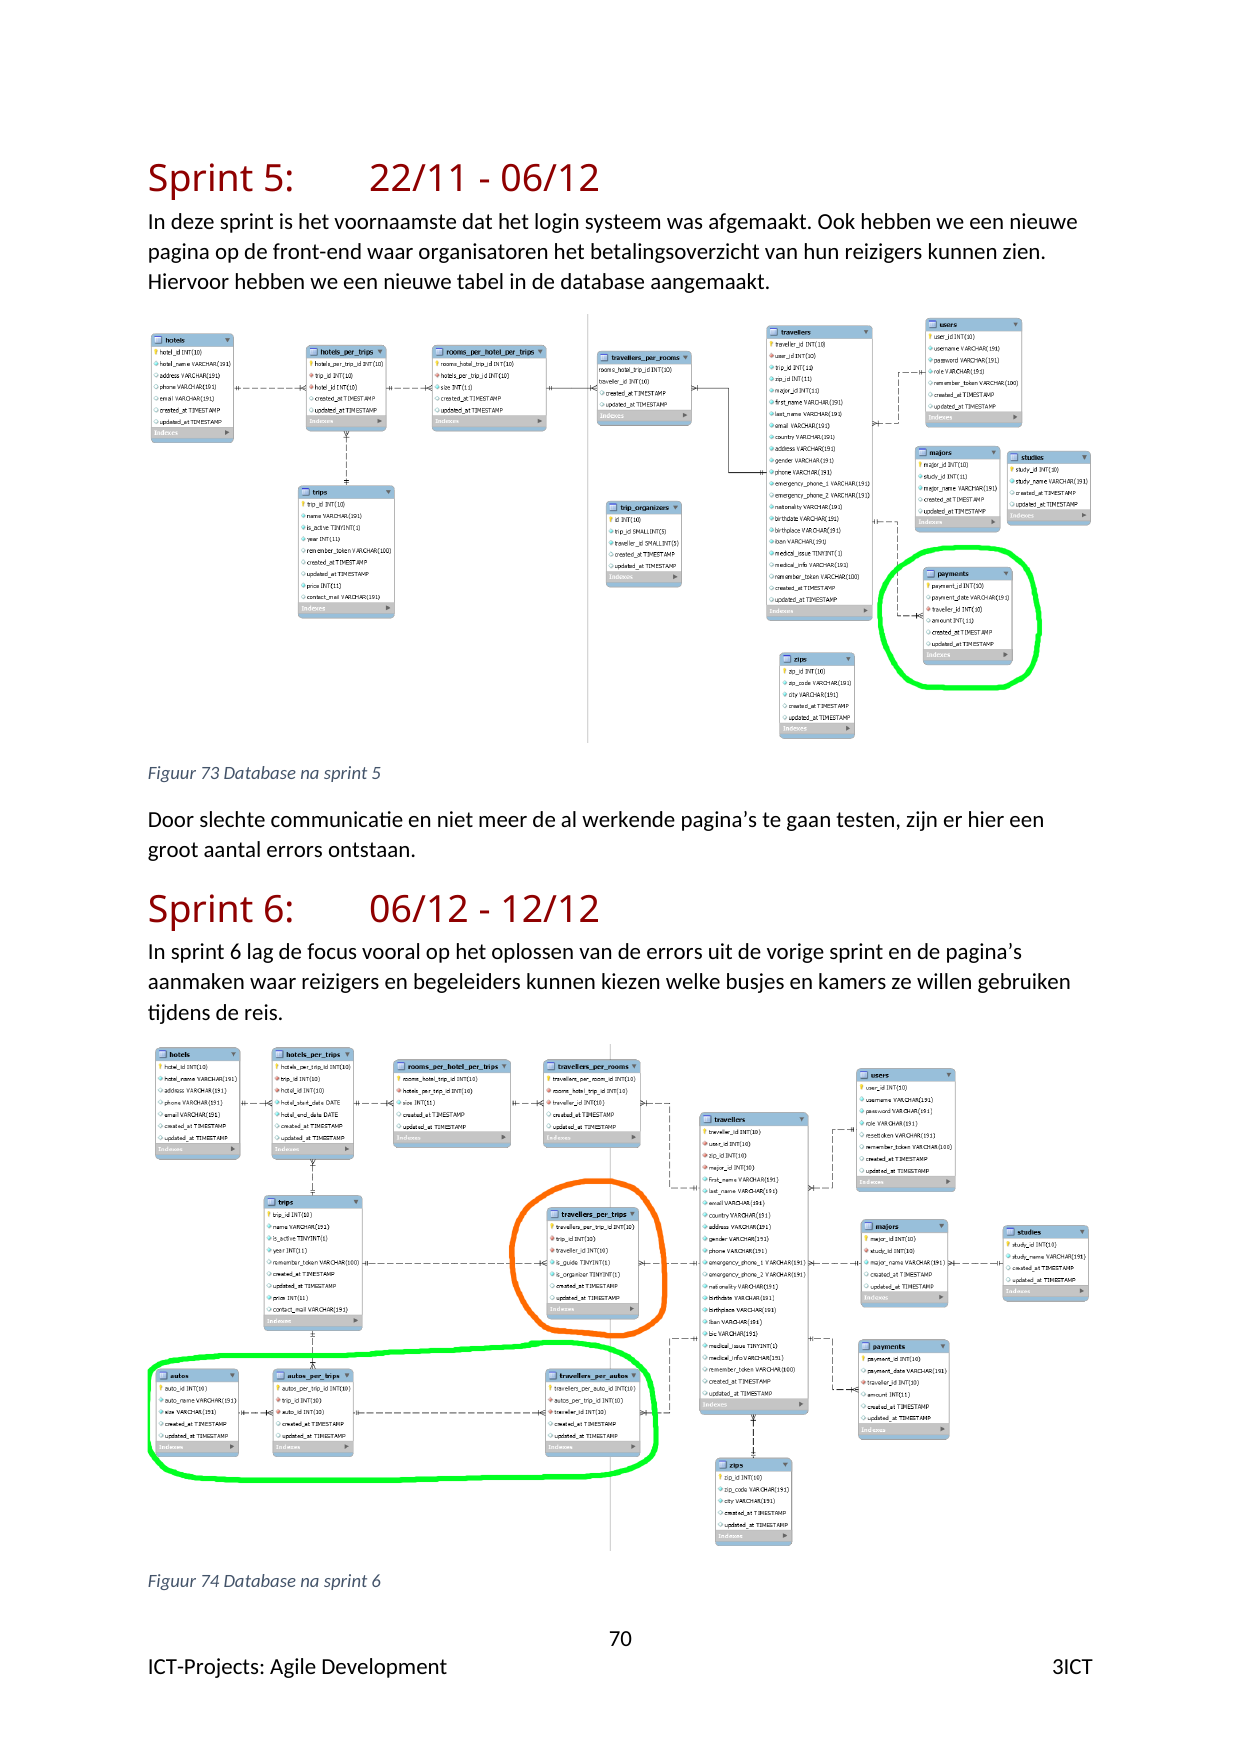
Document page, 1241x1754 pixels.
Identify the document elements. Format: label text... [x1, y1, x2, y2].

text In sprint 6 lag de focus vooral op het oplossen van de errors uit de vorige sprint en de pagina’s aanmaken waar reizigers en begeleiders kunnen kiezen welke busjes en kamers ze willen gebruiken tijdens de reis. [148, 937, 1093, 1026]
picture [147, 1044, 1093, 1551]
picture [147, 314, 1093, 743]
text Door slechte communicatie en niet meer de al werkende pagina’s te gaan testen, zijn er hier een groot aantal errors ontstaan. [148, 805, 1093, 863]
subtitle Sprint 5: 22/11 - 06/12 [148, 152, 1093, 203]
subtitle Sprint 6: 06/12 - 12/12 [148, 882, 1093, 933]
text Figuur 74 Database na sprint 6 [148, 1569, 1093, 1592]
text In deze sprint is het voornaamste dat het login systeem was afgemaakt. Ook hebben we een nieuwe pagina op de front-end waar organisatoren het betalingsoverzicht van hun reizigers kunnen zien. Hiervoor hebben we een nieuwe tabel in de database aangemaakt. [148, 207, 1093, 295]
text Figuur 73 Database na sprint 5 [148, 761, 1093, 784]
